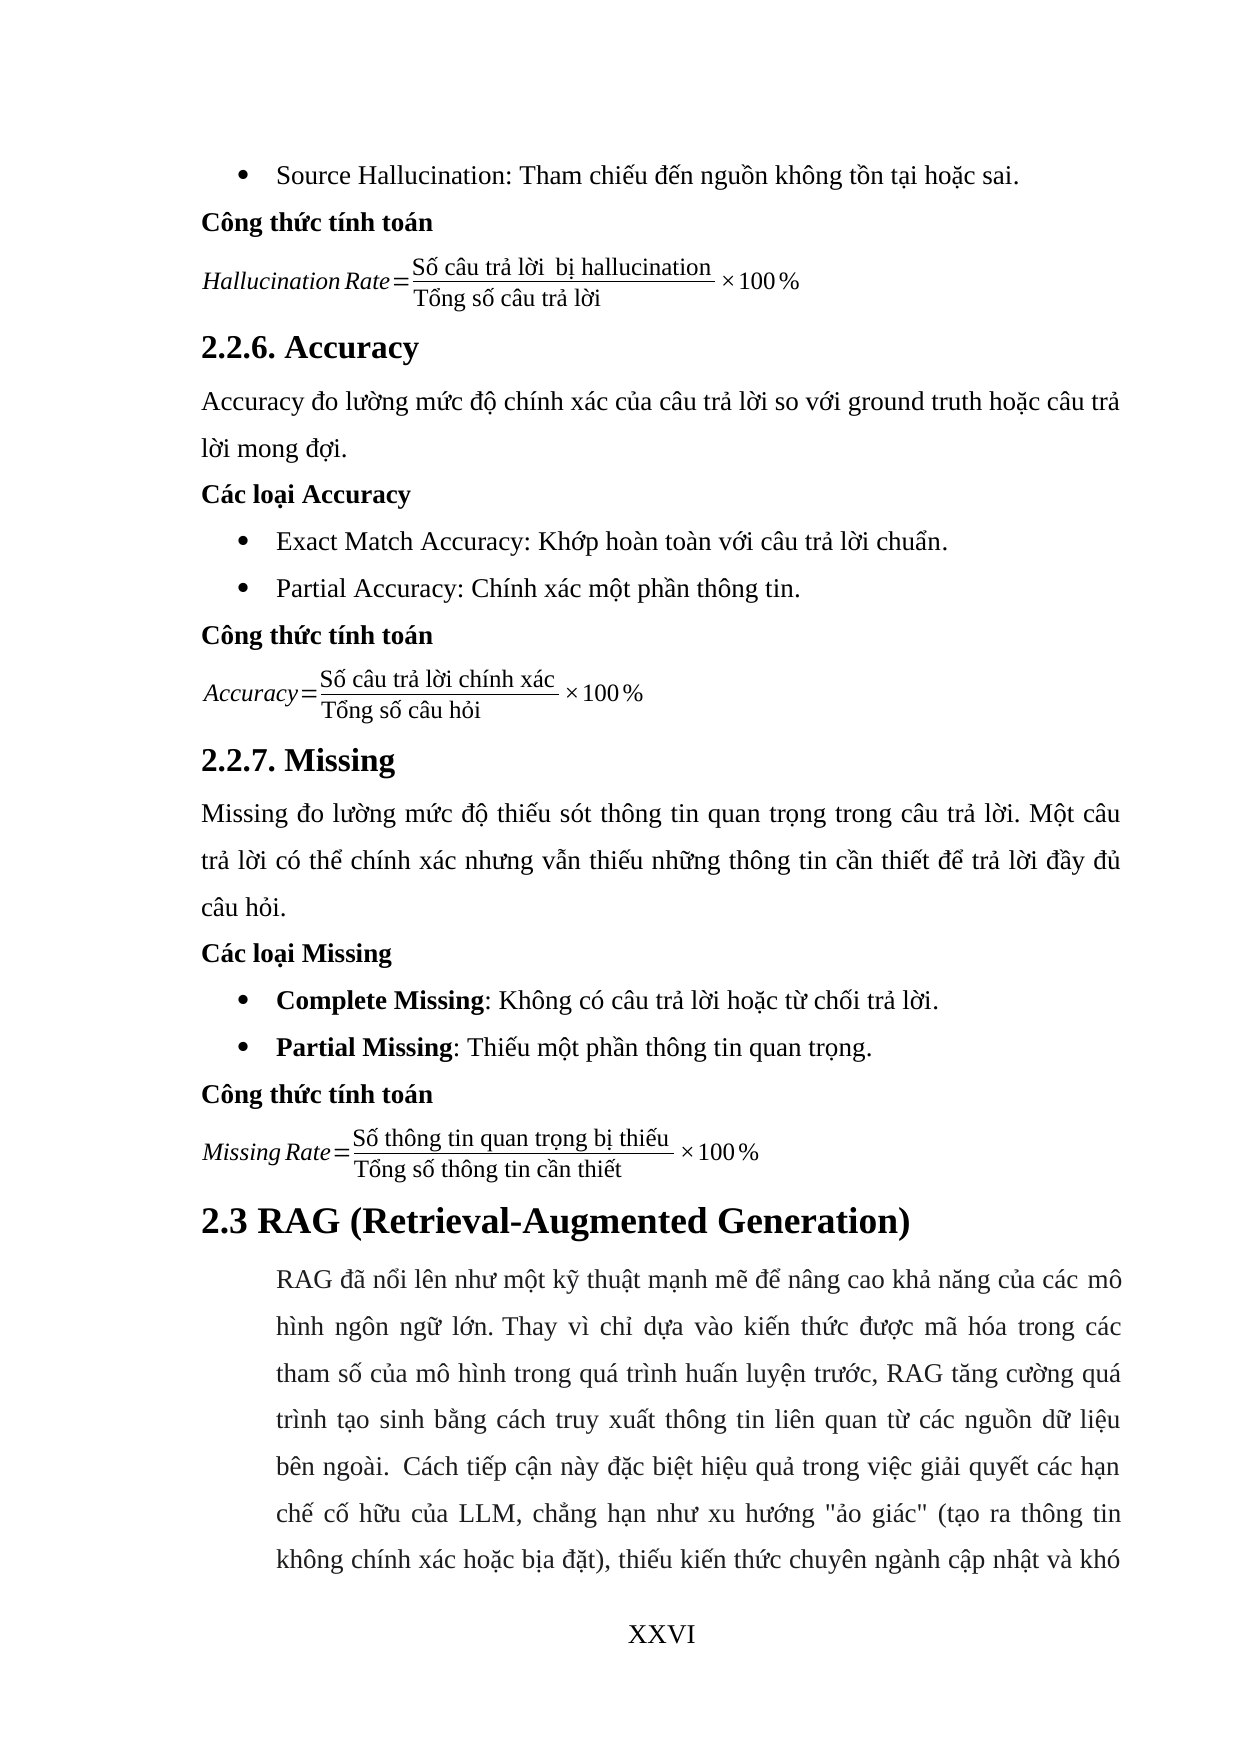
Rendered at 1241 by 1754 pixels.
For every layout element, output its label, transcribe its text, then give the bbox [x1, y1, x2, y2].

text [276, 1264, 1122, 1575]
text Missing đo lường mức độ thiếu sót thông tin quan trọng trong câu trả lời. Một câu trả lời có thể chính xác nhưng vẫn thiếu những thông tin cần thiết để trả lời đầy đủ câu hỏi. [201, 797, 1122, 922]
text Các loại Missing [201, 937, 1122, 968]
list Source Hallucination: Tham chiếu đến nguồn không tồn tại hoặc sai. [238, 159, 1122, 191]
list Exact Match Accuracy: Khớp hoàn toàn với câu trả lời chuẩn. [238, 525, 1122, 556]
list Complete Missing: Không có câu trả lời hoặc từ chối trả lời. [238, 984, 1122, 1015]
subtitle RAG (Retrieval-Augmented Generation) [201, 1199, 1122, 1242]
list Partial Missing: Thiếu một phần thông tin quan trọng. [238, 1031, 1122, 1062]
text Các loại Accuracy [201, 478, 1122, 509]
text Công thức tính toán [201, 206, 1122, 237]
subtitle Accuracy [201, 327, 1122, 366]
text Công thức tính toán [201, 619, 1122, 650]
subtitle Missing [201, 740, 1122, 778]
text Accuracy đo lường mức độ chính xác của câu trả lời so với ground truth hoặc câu trả lời mong đợi. [201, 385, 1122, 463]
text Công thức tính toán [201, 1078, 1122, 1109]
list Partial Accuracy: Chính xác một phần thông tin. [238, 572, 1122, 603]
